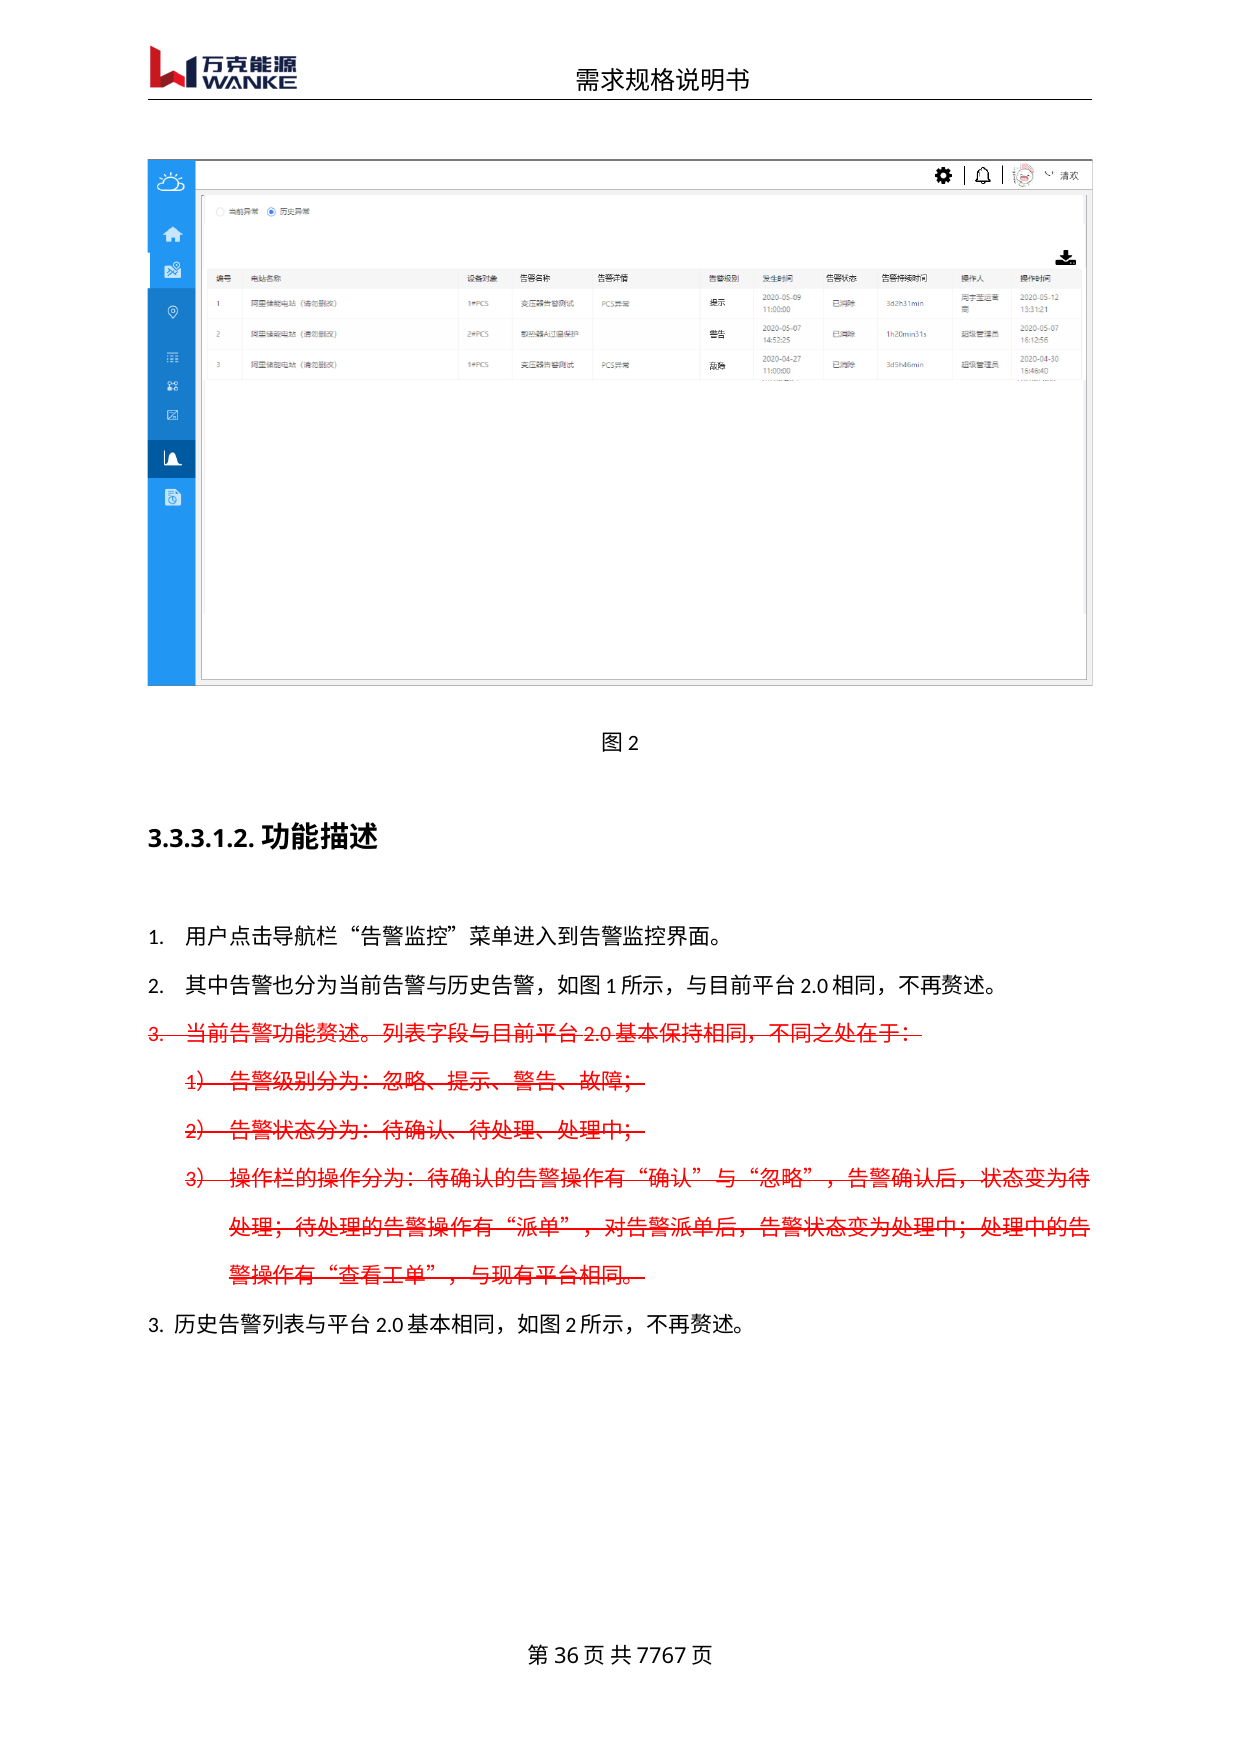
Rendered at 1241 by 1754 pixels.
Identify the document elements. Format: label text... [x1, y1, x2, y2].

list 操作栏的操作分为：待确认的告警操作有“确认”与“忽略”，告警确认后，状态变为待处理；待处理的告警操作有“派单”，对告警派单后，告警状态变为处理中；处理中的告警操作有“查看工单”，与现有平台相同。 [185, 1161, 1092, 1291]
text 图2 [148, 725, 1092, 757]
picture [147, 44, 300, 90]
list 用户点击导航栏“告警监控”菜单进入到告警监控界面。 [148, 919, 1092, 951]
picture [147, 159, 1093, 686]
subtitle 功能描述 [148, 802, 1092, 867]
list 当前告警功能赘述。列表字段与目前平台2.0基本保持相同，不同之处在于： [148, 1016, 1092, 1048]
list 告警状态分为：待确认、待处理、处理中； [185, 1112, 1092, 1145]
text 3. 历史告警列表与平台2.0基本相同，如图2所示，不再赘述。 [148, 1306, 1092, 1339]
list 其中告警也分为当前告警与历史告警，如图1所示，与目前平台2.0相同，不再赘述。 [148, 967, 1092, 1000]
list 告警级别分为：忽略、提示、警告、故障； [185, 1064, 1092, 1096]
